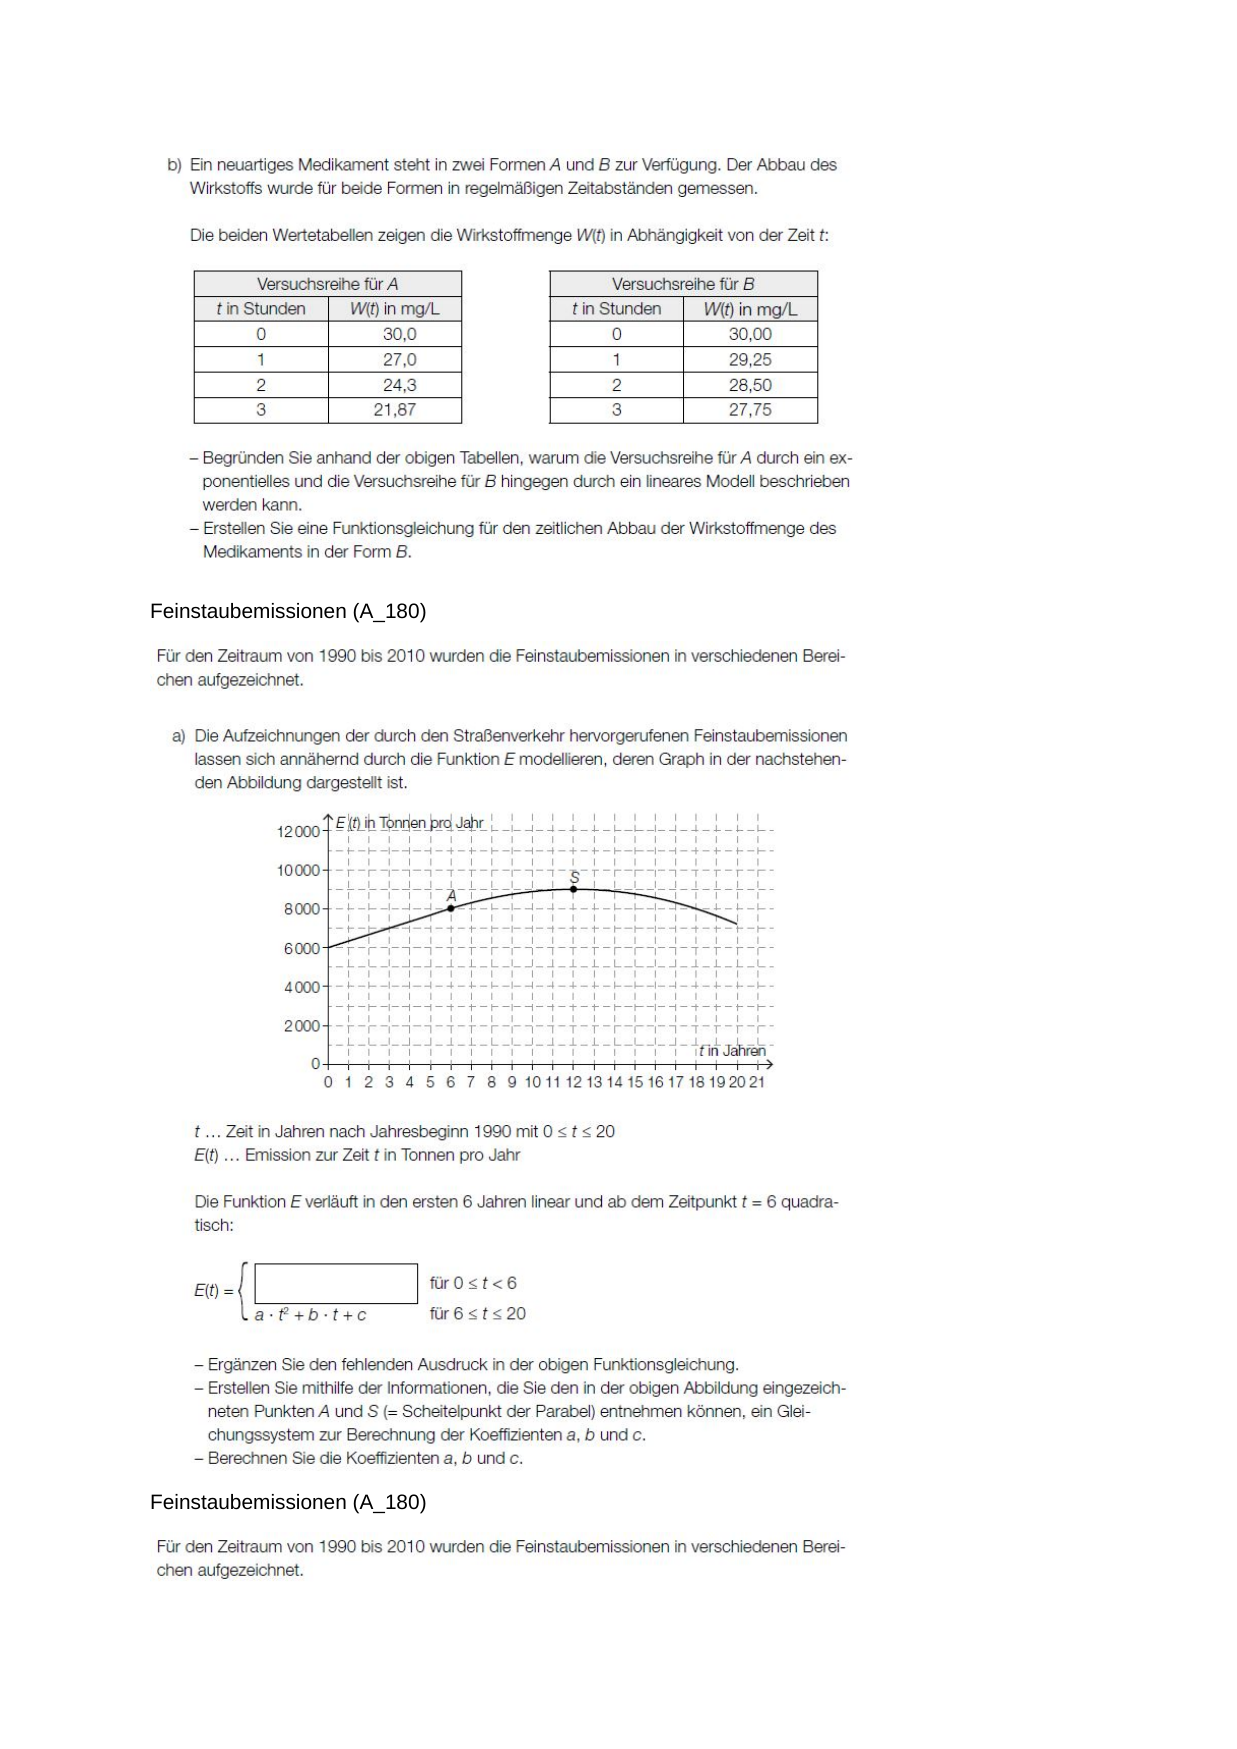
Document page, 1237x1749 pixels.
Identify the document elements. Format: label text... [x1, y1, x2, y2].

picture [150, 1532, 859, 1587]
text Feinstaubemissionen (A_180) [150, 599, 1086, 623]
picture [150, 641, 859, 697]
text Feinstaubemissionen (A_180) [150, 1490, 1086, 1514]
picture [150, 149, 859, 581]
picture [150, 714, 859, 1472]
